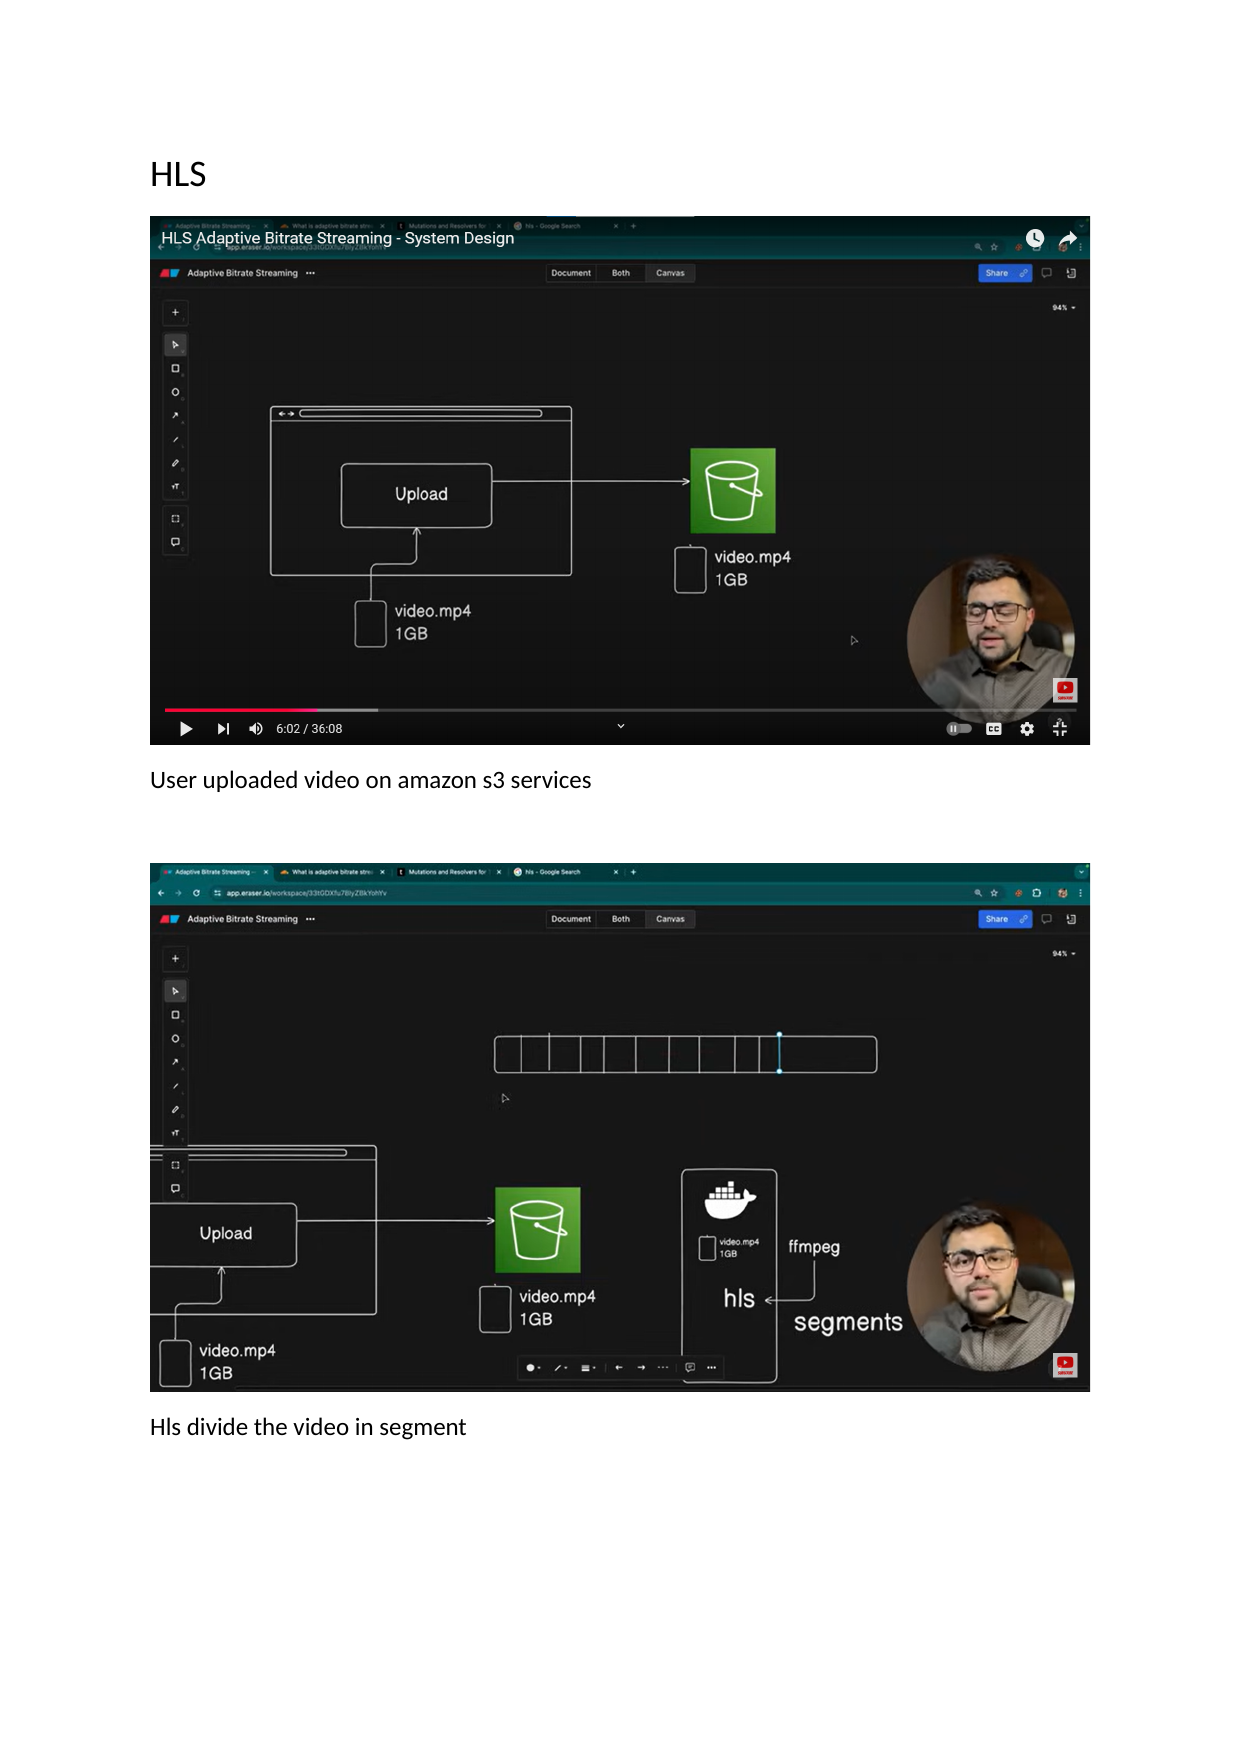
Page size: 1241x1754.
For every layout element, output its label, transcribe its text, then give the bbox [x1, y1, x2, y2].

text User uploaded video on amazon s3 services [150, 764, 1090, 794]
text HLS [150, 150, 1090, 196]
picture [150, 863, 1091, 1392]
text Hls divide the video in segment [150, 1411, 1090, 1441]
picture [150, 216, 1091, 745]
